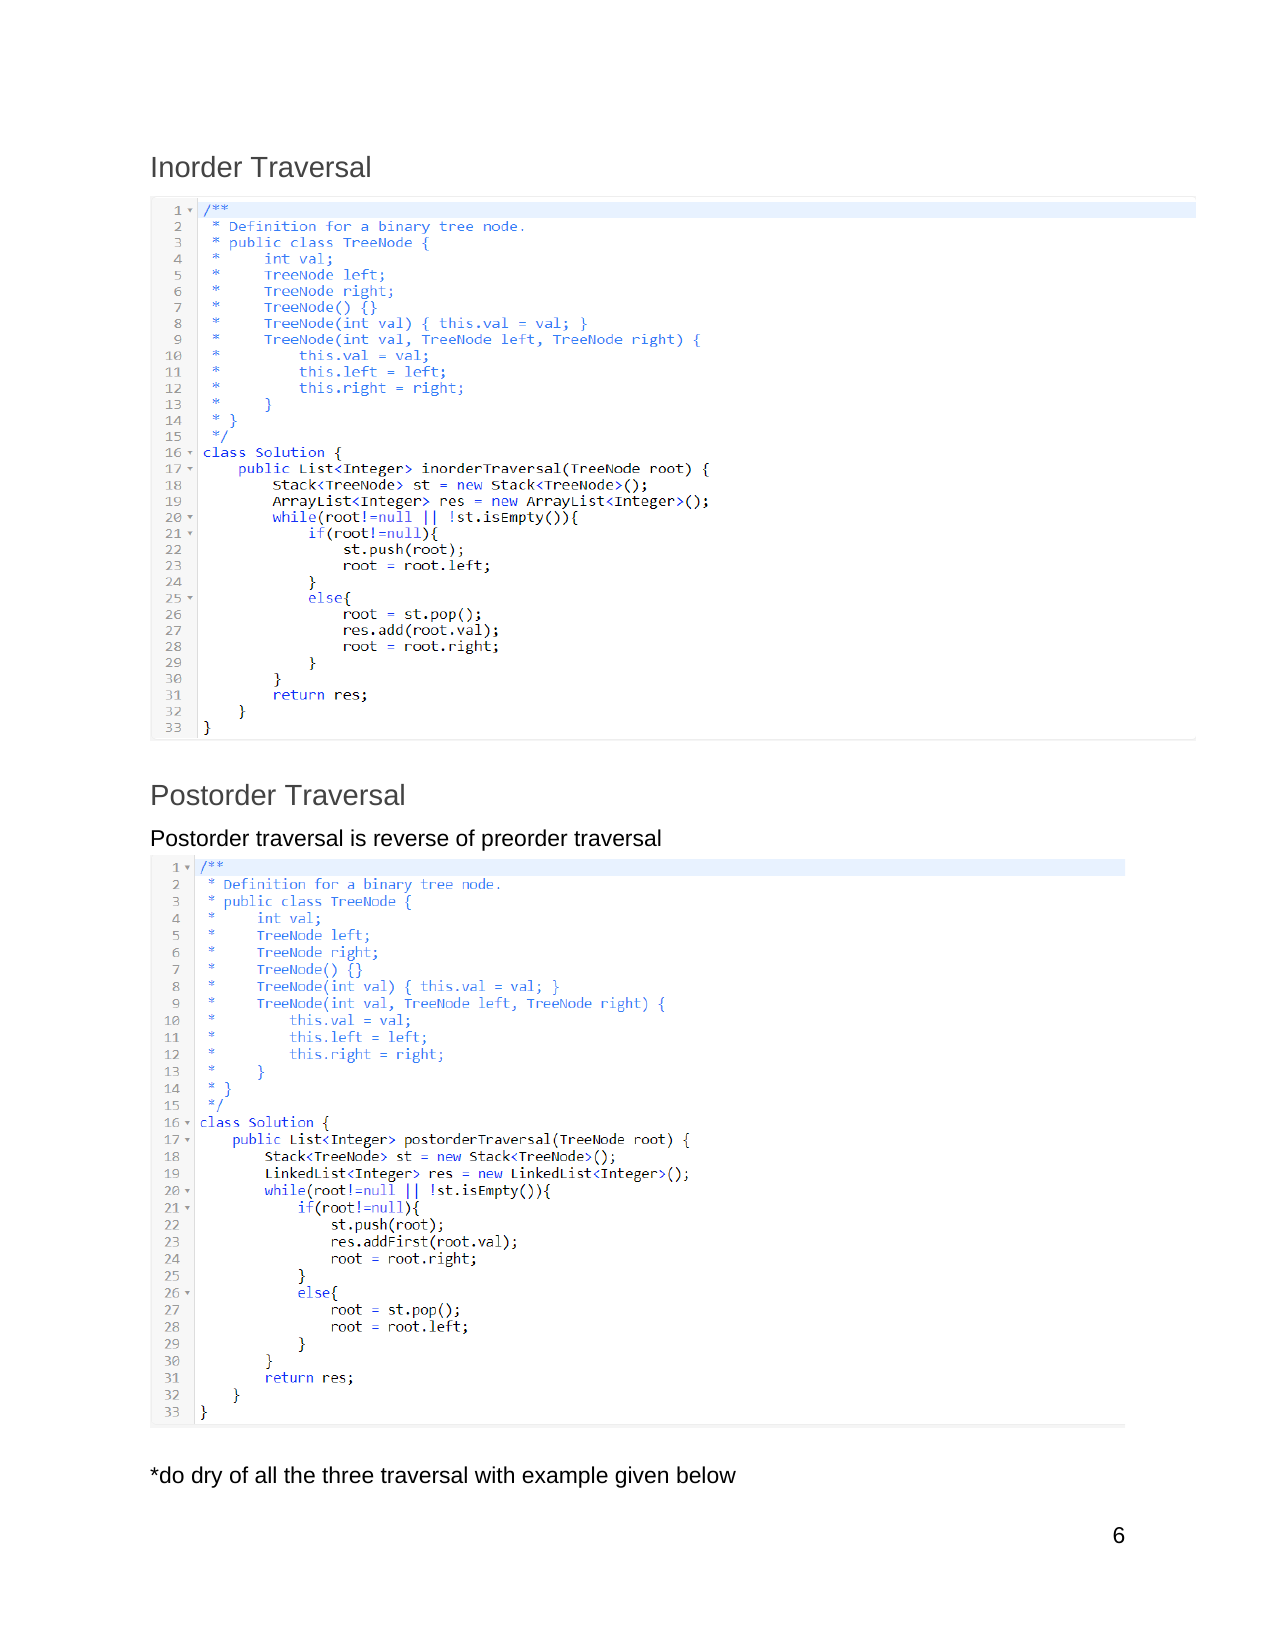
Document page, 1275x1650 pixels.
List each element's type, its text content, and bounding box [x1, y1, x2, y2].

subtitle Inorder Traversal [150, 150, 1125, 183]
picture [150, 196, 1196, 741]
text Postorder traversal is reverse of preorder traversal [150, 825, 1125, 851]
text *do dry of all the three traversal with example given below [150, 1462, 1125, 1488]
subtitle Postorder Traversal [150, 778, 1125, 811]
picture [150, 855, 1125, 1428]
